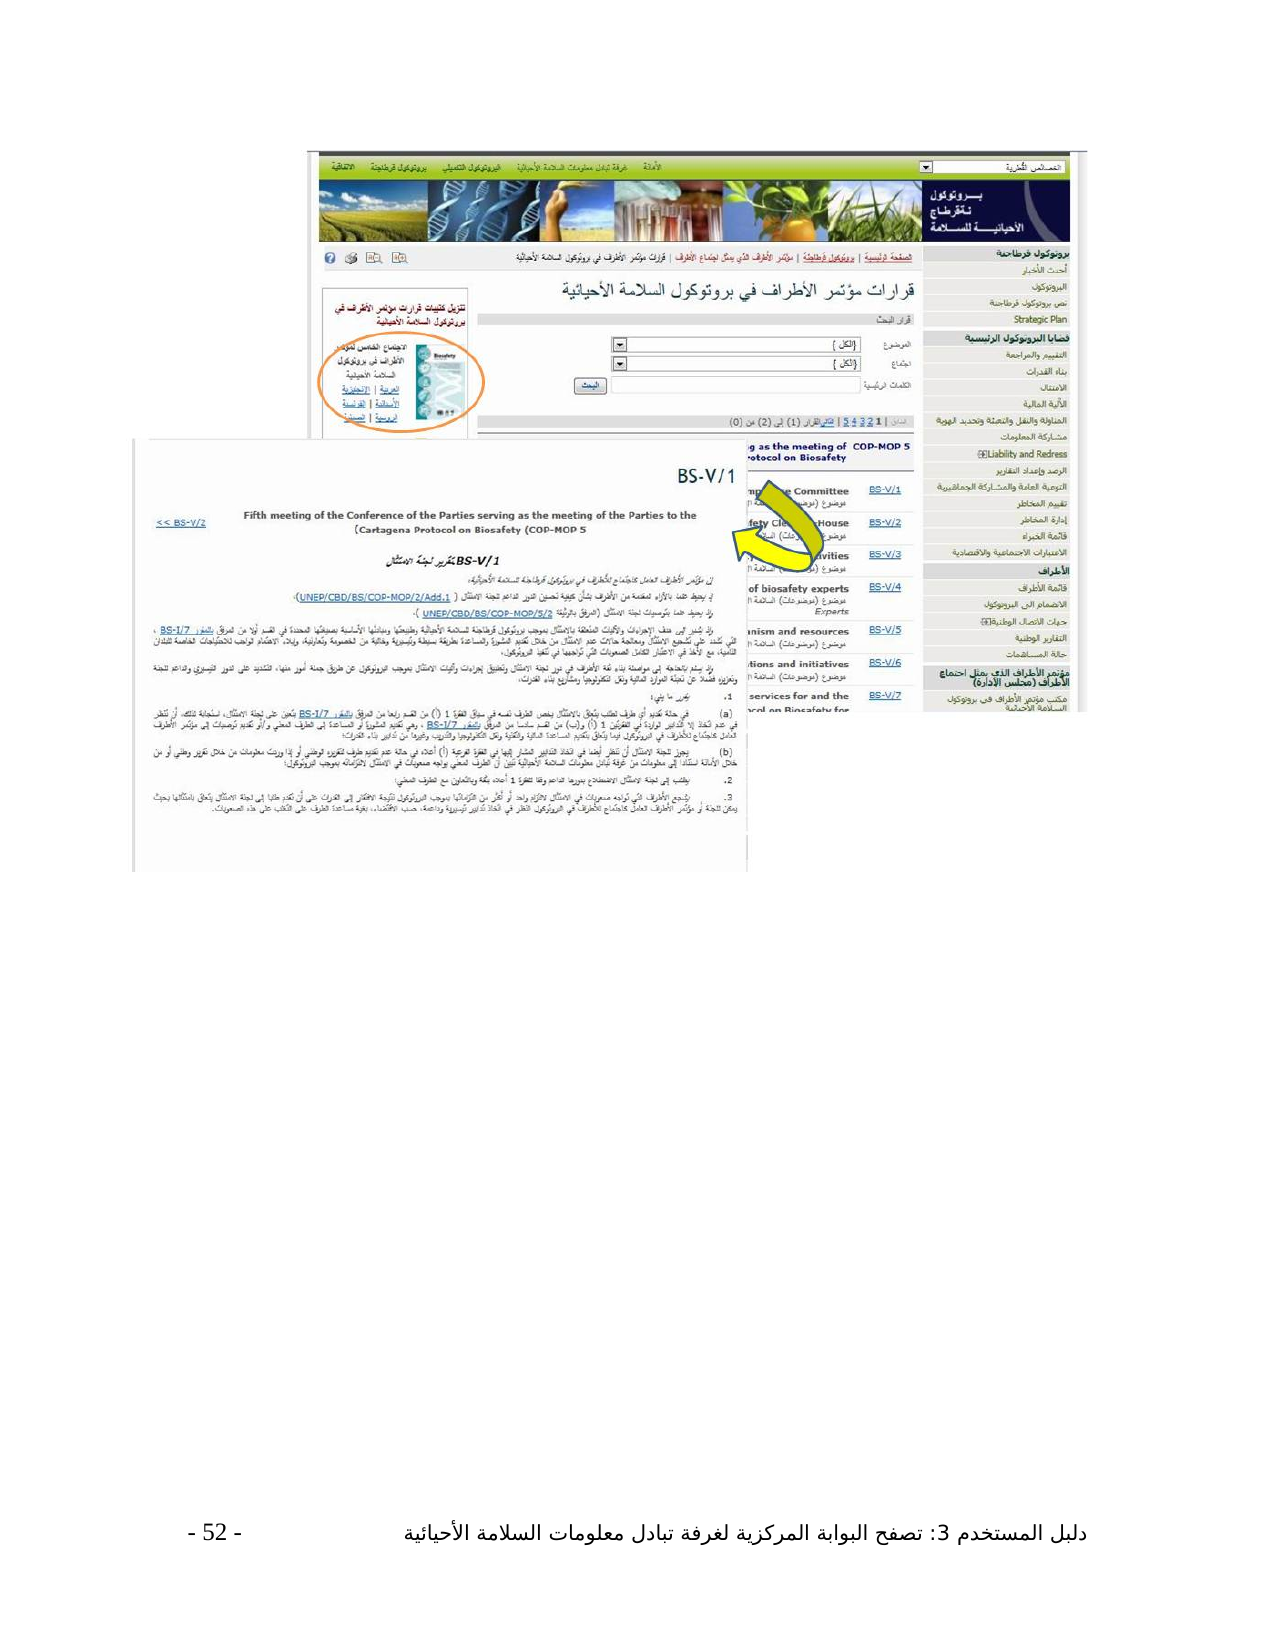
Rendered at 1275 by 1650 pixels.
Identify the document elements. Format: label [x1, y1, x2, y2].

picture [111, 150, 1088, 872]
